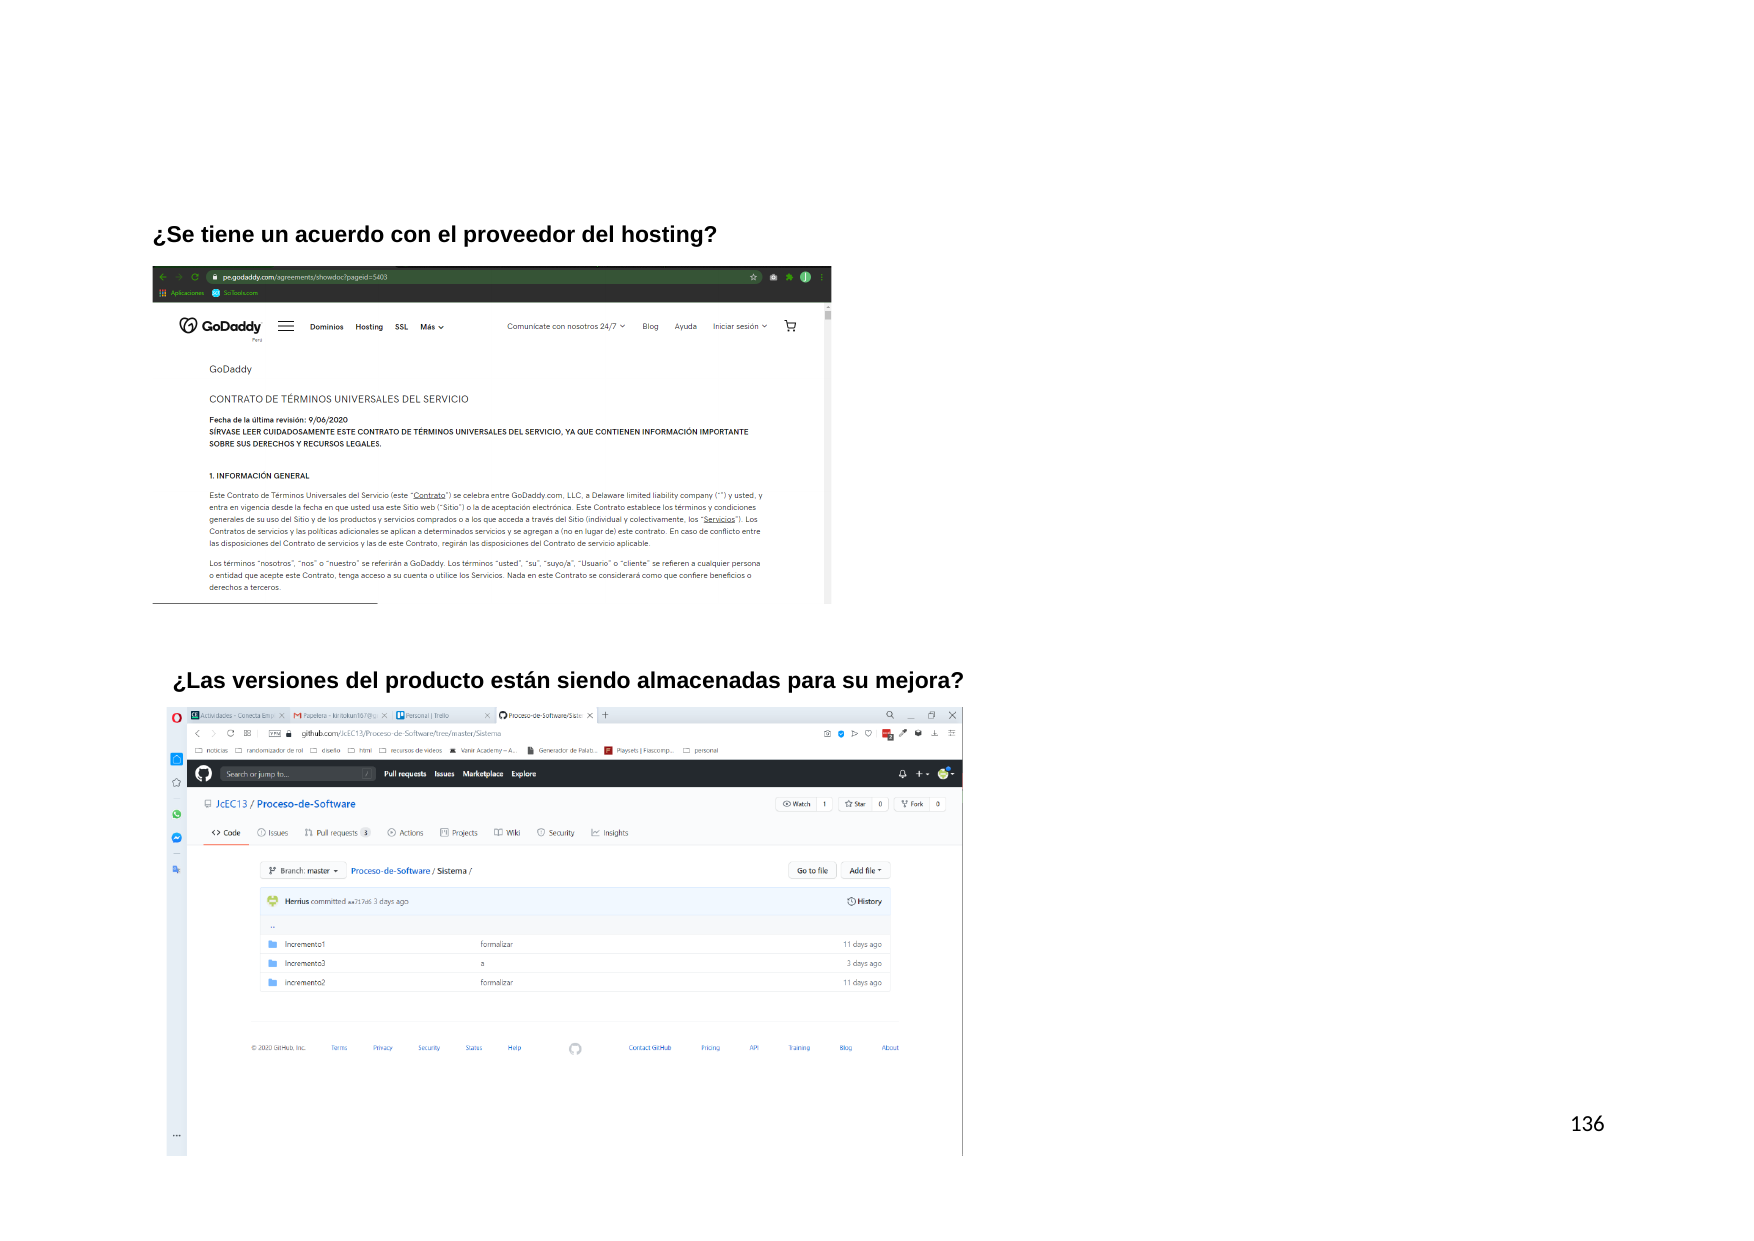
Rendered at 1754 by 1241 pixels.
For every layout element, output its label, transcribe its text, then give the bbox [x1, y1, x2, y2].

text ¿Se tiene un acuerdo con el proveedor del hosting? [152, 221, 1672, 247]
picture [152, 266, 832, 604]
text ¿Las versiones del producto están siendo almacenadas para su mejora? [172, 667, 1672, 694]
picture [166, 707, 963, 1156]
